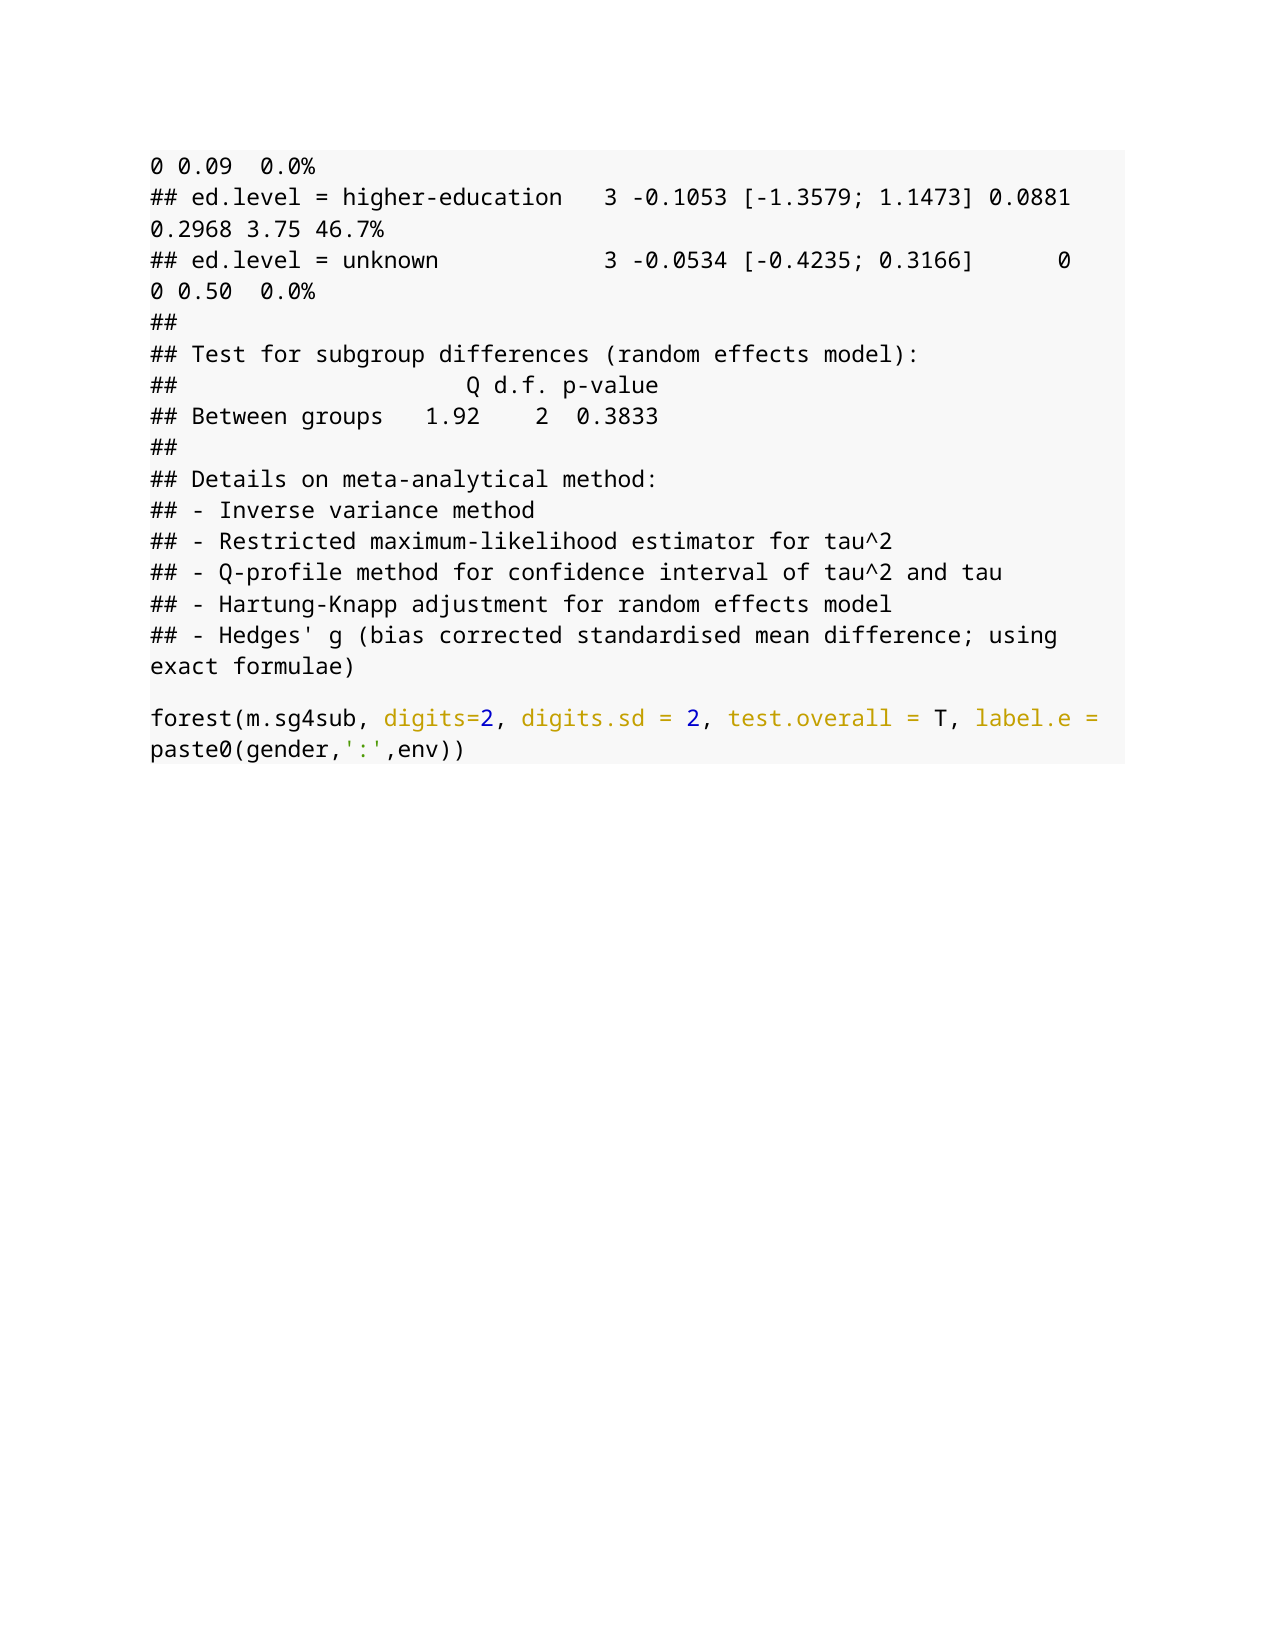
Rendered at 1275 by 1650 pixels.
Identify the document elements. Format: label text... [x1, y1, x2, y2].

text forest(m.sg4sub, digits=2, digits.sd = 2, test.overall = T, label.e = paste0(gender,':',env)) [466, 702, 1125, 764]
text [150, 150, 1125, 681]
